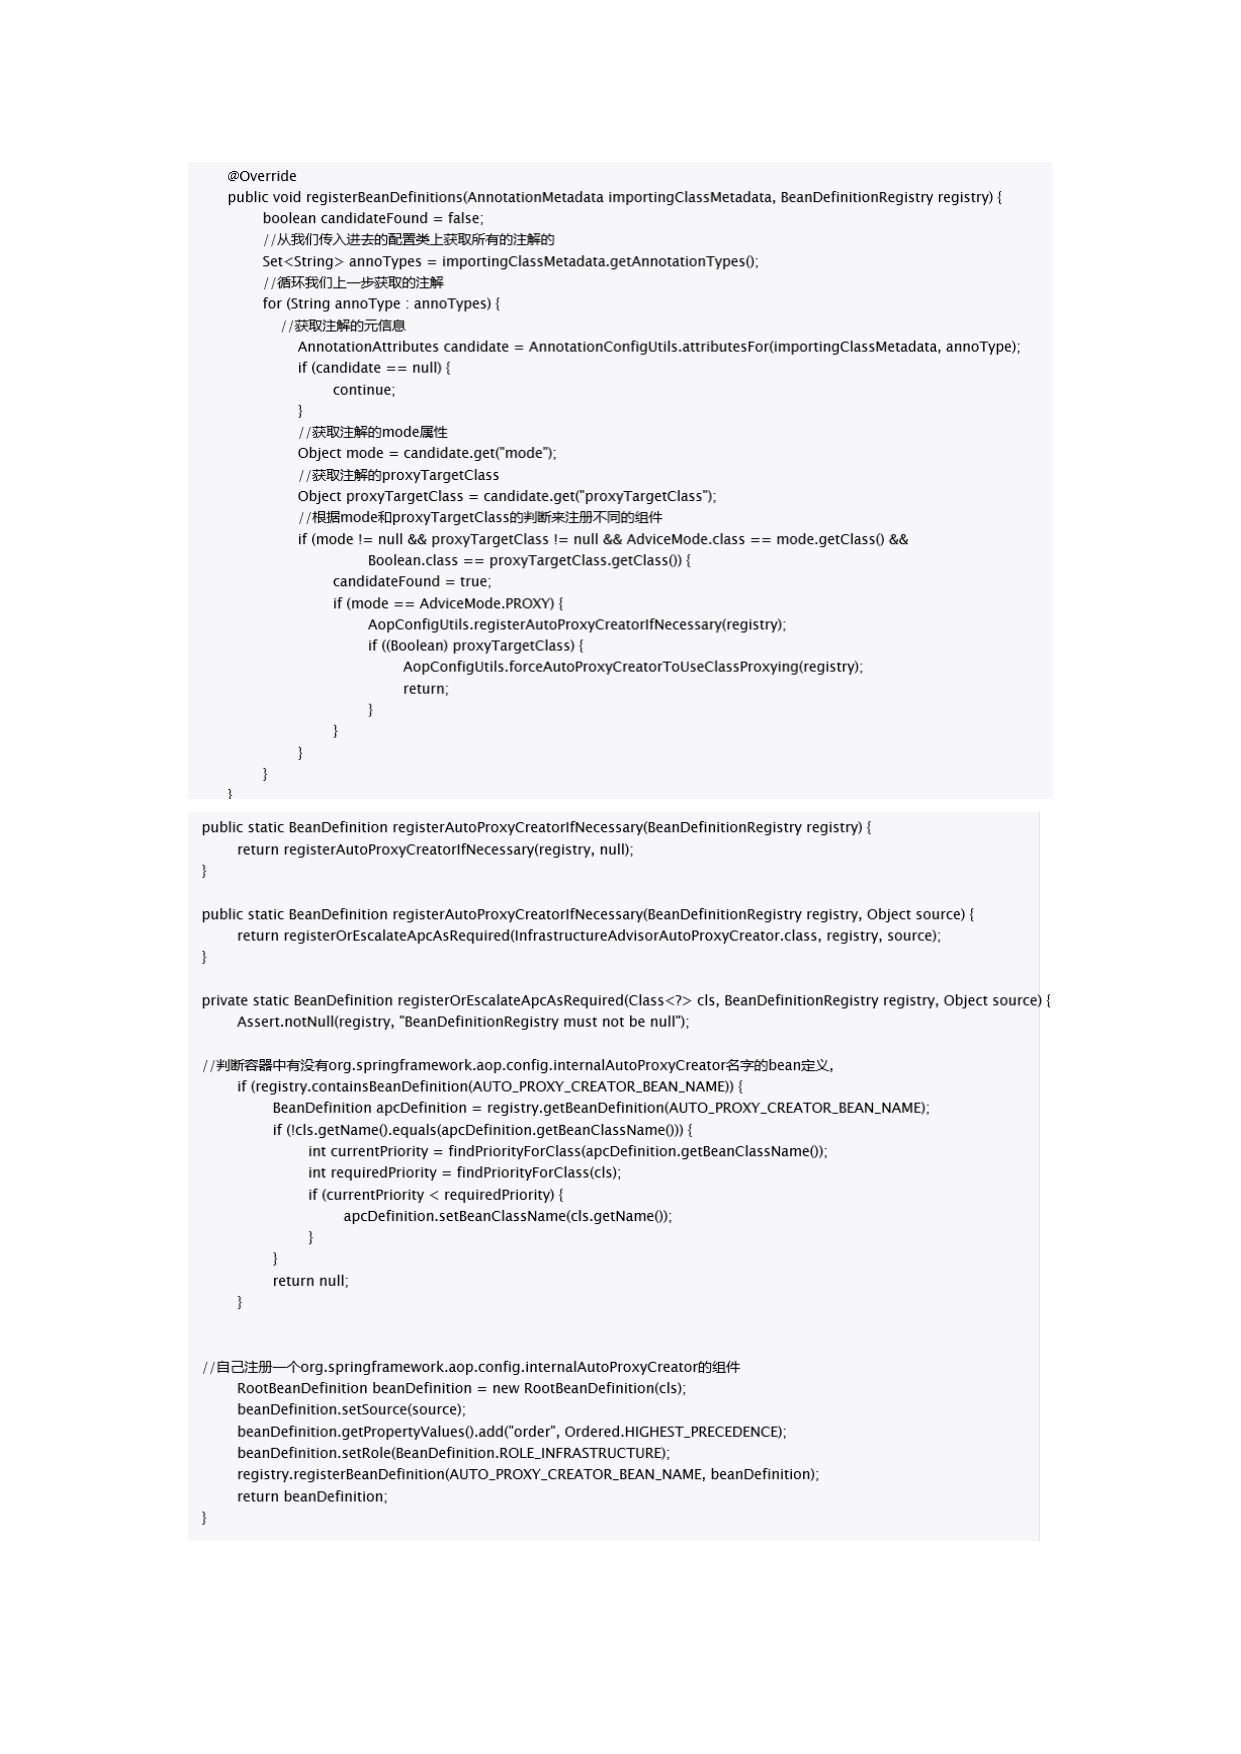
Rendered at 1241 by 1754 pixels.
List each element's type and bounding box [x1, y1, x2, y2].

picture [187, 162, 1053, 799]
picture [187, 812, 1053, 1541]
